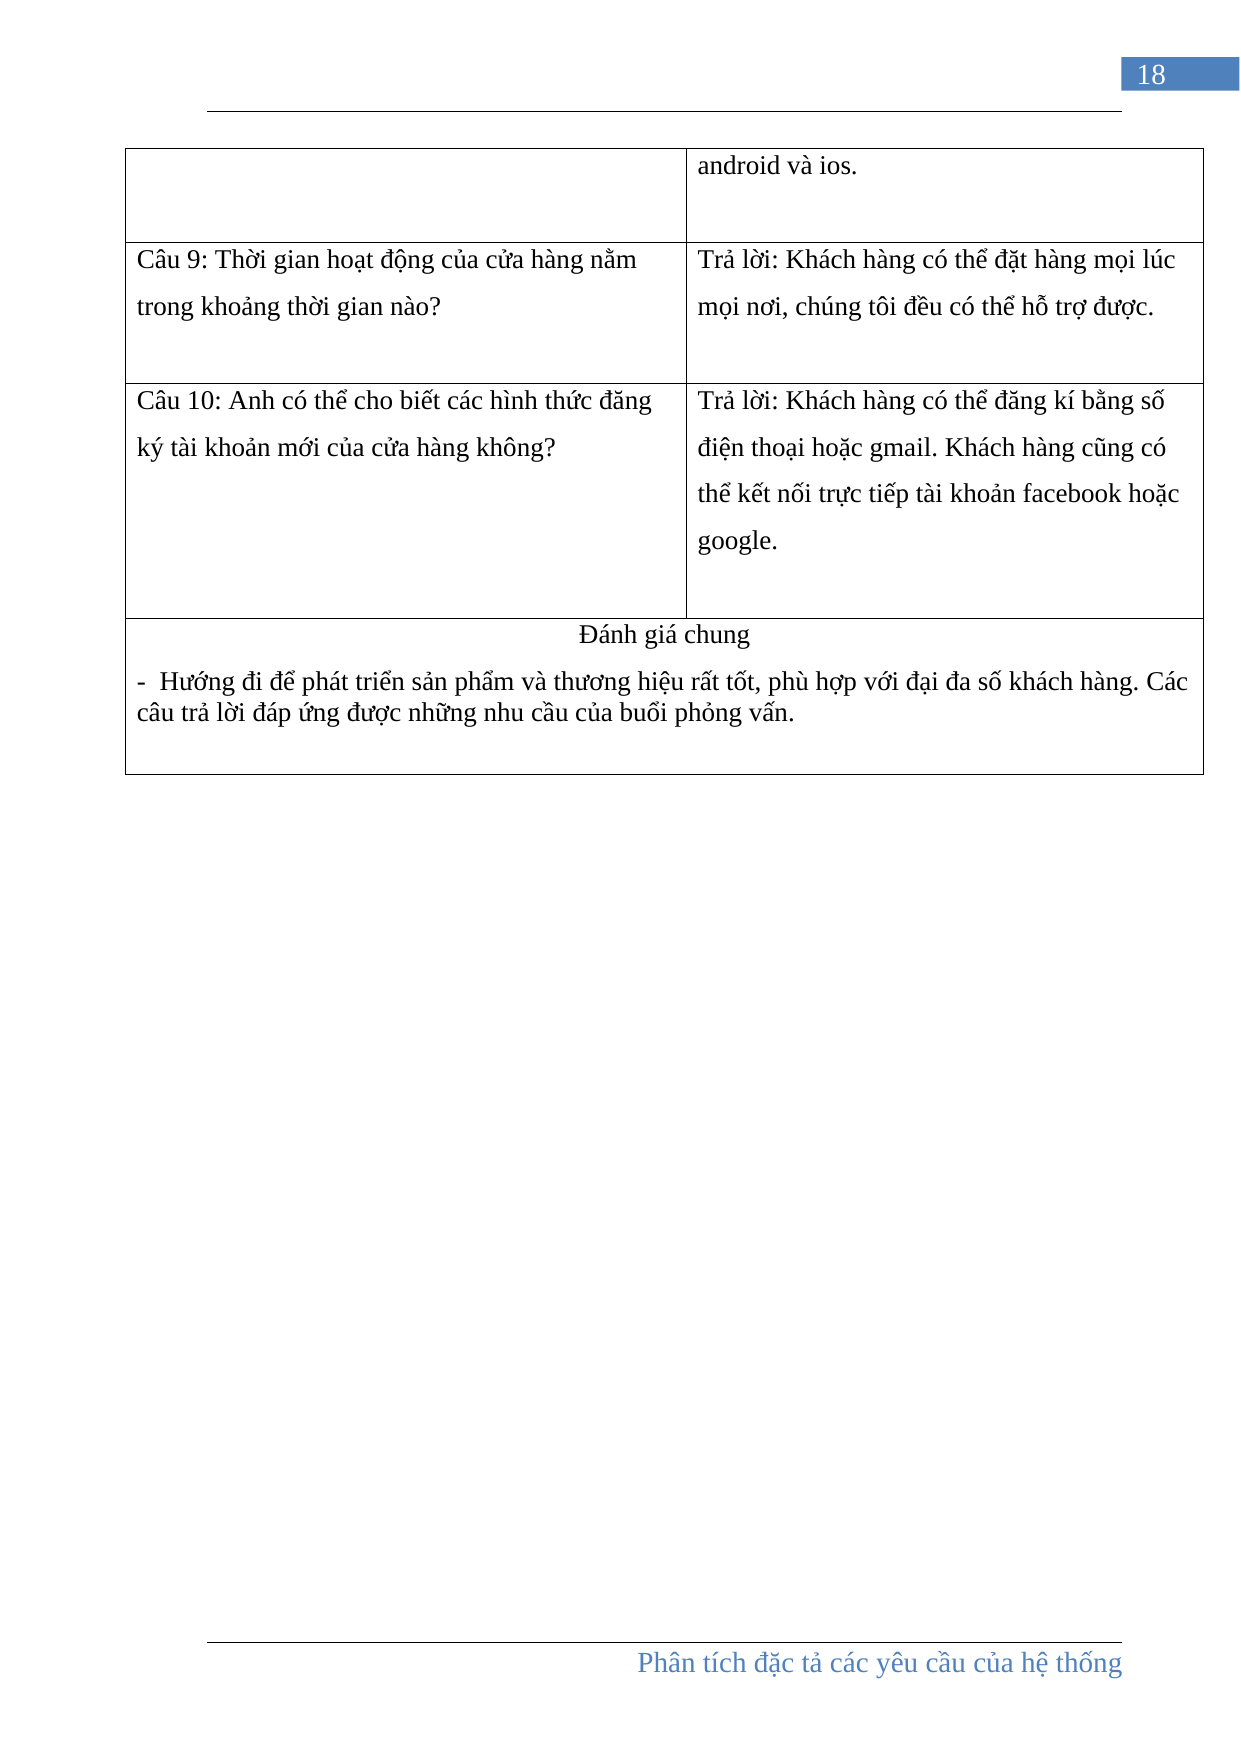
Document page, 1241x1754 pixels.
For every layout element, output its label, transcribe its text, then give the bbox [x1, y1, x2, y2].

table_cell Câu 10: Anh có thể cho biết các hình thức đăng ký tài khoản mới của cửa hàng không? [126, 384, 686, 617]
table_cell Câu 9: Thời gian hoạt động của cửa hàng nằm trong khoảng thời gian nào? [126, 243, 686, 383]
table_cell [687, 149, 1203, 242]
table_cell Trả lời: Khách hàng có thể đăng kí bằng số điện thoại hoặc gmail. Khách hàng cũng có thể kết nối trực tiếp tài khoản facebook hoặc google. [687, 384, 1203, 617]
table_cell Đánh giá chung - Hướng đi để phát triển sản phẩm và thương hiệu rất tốt, phù hợp với đại đa số khách hàng. Các câu trả lời đáp ứng được những nhu cầu của buổi phỏng vấn. [126, 619, 1203, 774]
table_cell Trả lời: Khách hàng có thể đặt hàng mọi lúc mọi nơi, chúng tôi đều có thể hỗ trợ được. [687, 243, 1203, 383]
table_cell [126, 149, 686, 242]
